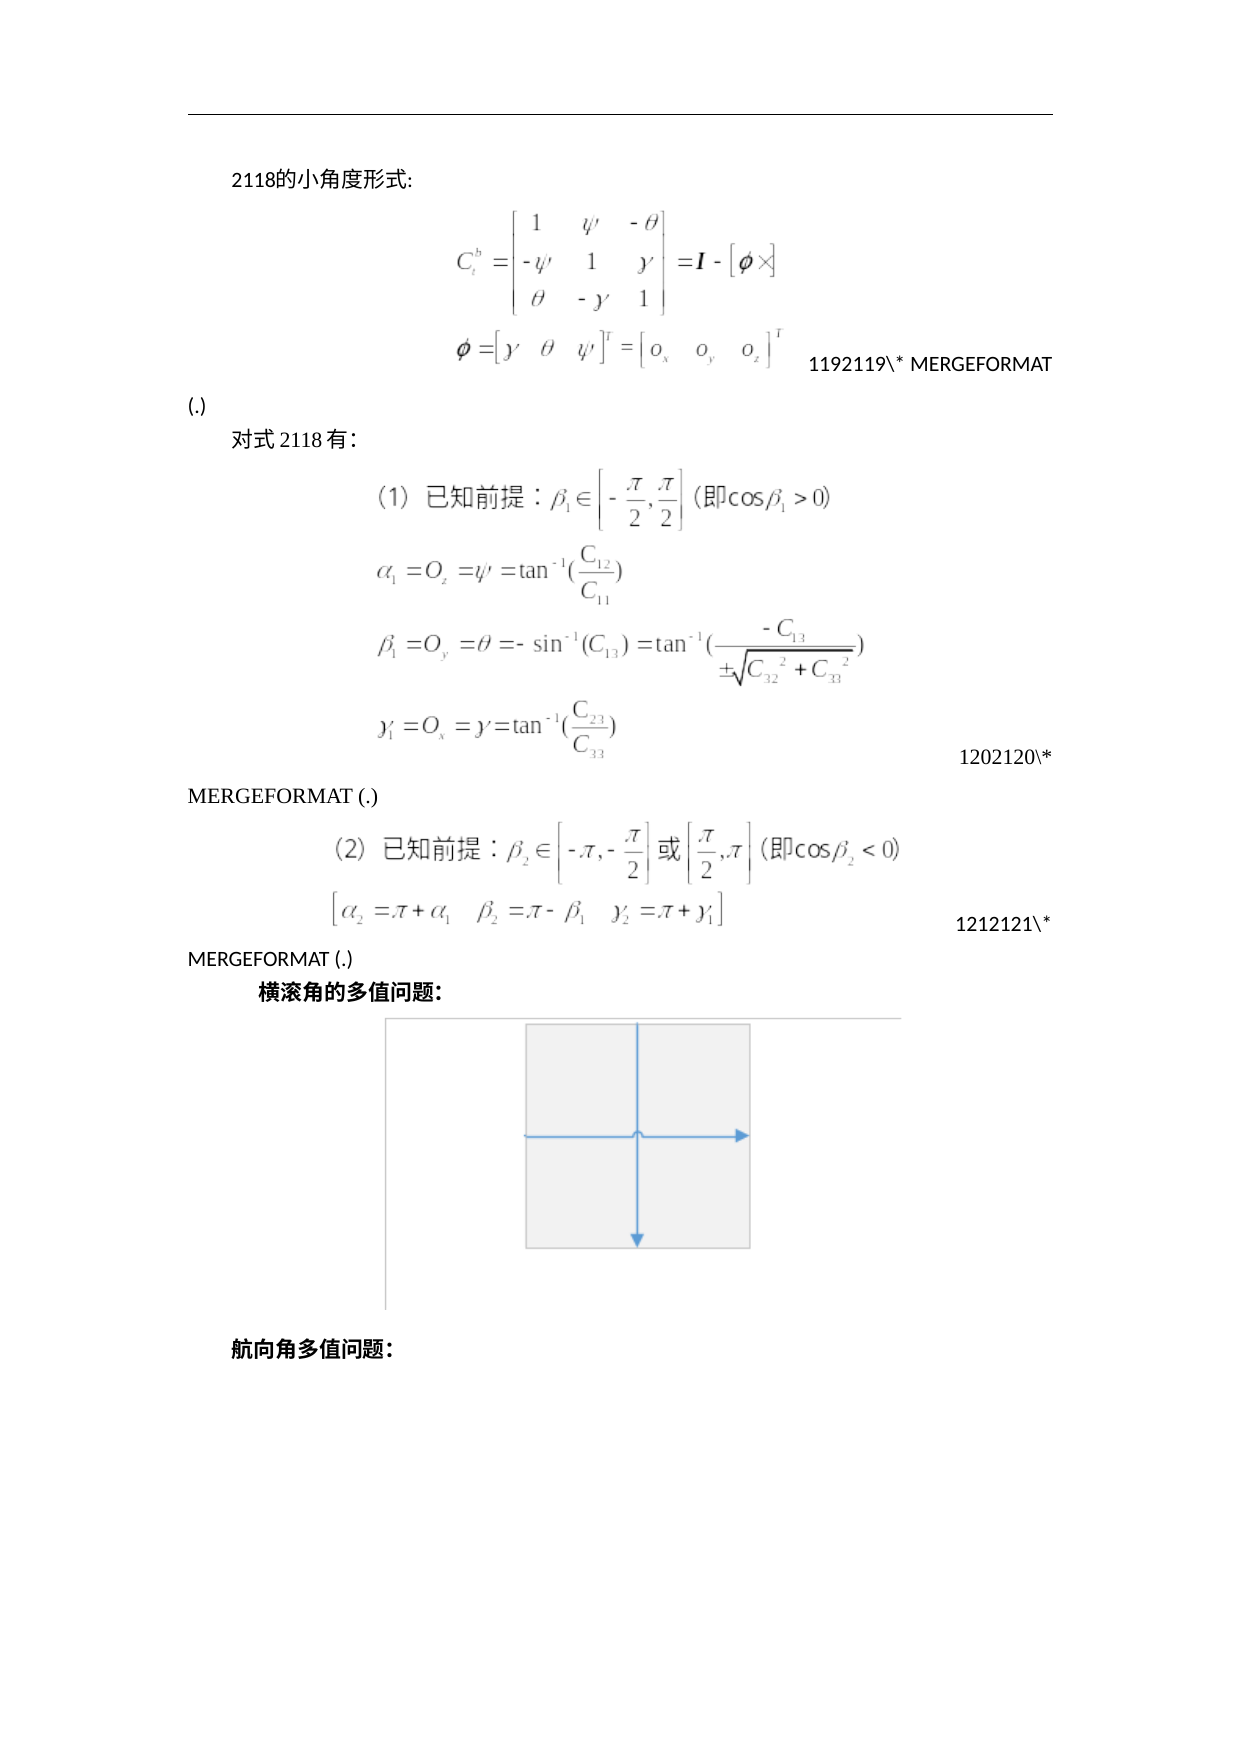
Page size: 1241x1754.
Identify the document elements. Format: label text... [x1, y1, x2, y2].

text 横滚角的多值问题： [187, 974, 1053, 1007]
text 航向角多值问题： [187, 1332, 1053, 1364]
text 对式有： [187, 422, 1053, 454]
text 的小角度形式: [187, 162, 1053, 194]
